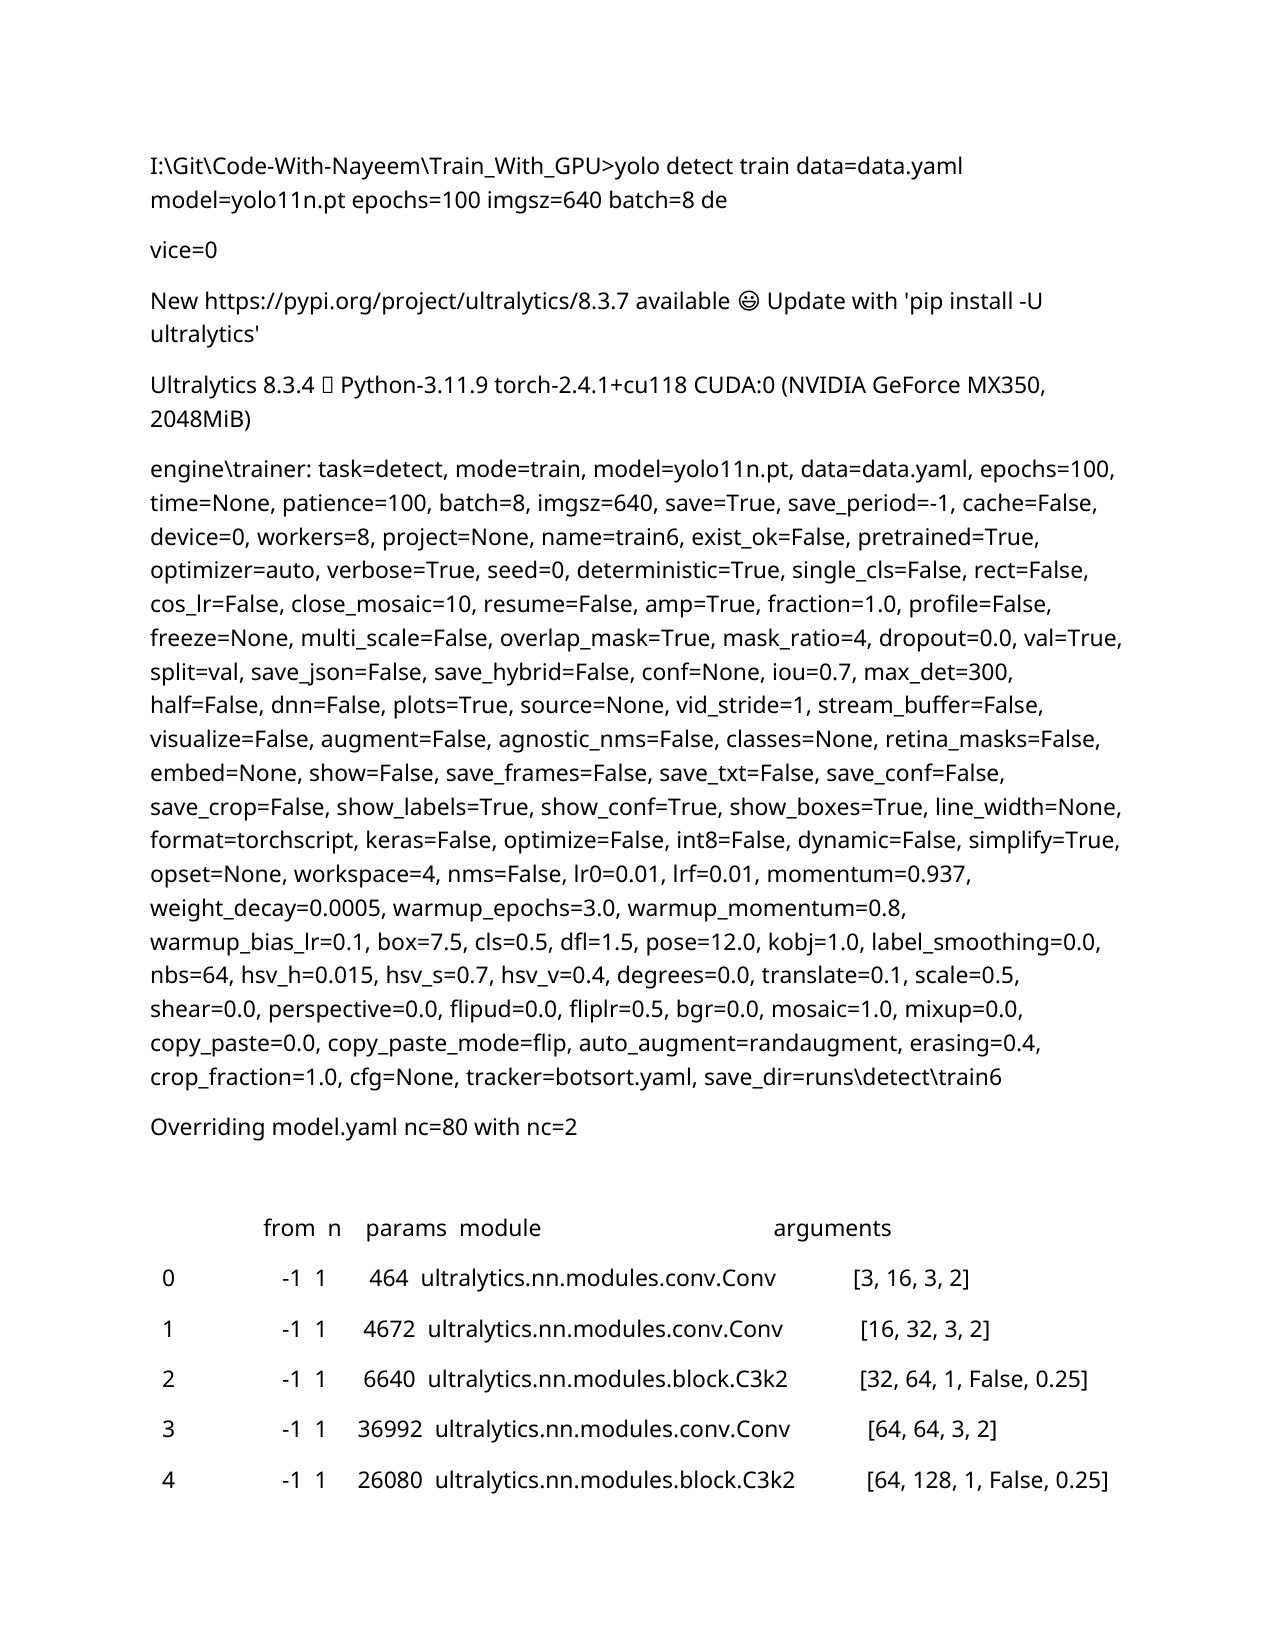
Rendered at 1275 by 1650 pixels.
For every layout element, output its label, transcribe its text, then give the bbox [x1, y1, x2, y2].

text from n params module arguments [150, 1212, 1125, 1243]
text I:\Git\Code-With-Nayeem\Train_With_GPU>yolo detect train data=data.yaml model=yolo11n.pt epochs=100 imgsz=640 batch=8 de [150, 150, 1125, 215]
text 0 -1 1 464 ultralytics.nn.modules.conv.Conv [3, 16, 3, 2] [150, 1262, 1125, 1293]
text vice=0 [150, 234, 1125, 265]
text New https://pypi.org/project/ultralytics/8.3.7 available 😃 Update with 'pip install -U ultralytics' [150, 284, 1125, 349]
text Ultralytics 8.3.4 🚀 Python-3.11.9 torch-2.4.1+cu118 CUDA:0 (NVIDIA GeForce MX350, 2048MiB) [150, 369, 1125, 434]
text 2 -1 1 6640 ultralytics.nn.modules.block.C3k2 [32, 64, 1, False, 0.25] [150, 1363, 1125, 1394]
text Overriding model.yaml nc=80 with nc=2 [150, 1111, 1125, 1142]
text 3 -1 1 36992 ultralytics.nn.modules.conv.Conv [64, 64, 3, 2] [150, 1413, 1125, 1444]
text 4 -1 1 26080 ultralytics.nn.modules.block.C3k2 [64, 128, 1, False, 0.25] [150, 1464, 1125, 1495]
text engine\trainer: task=detect, mode=train, model=yolo11n.pt, data=data.yaml, epochs=100, time=None, patience=100, batch=8, imgsz=640, save=True, save_period=-1, cache=False, device=0, workers=8, project=None, name=train6, exist_ok=False, pretrained=True, optimizer=auto, verbose=True, seed=0, deterministic=True, single_cls=False, rect=False, cos_lr=False, close_mosaic=10, resume=False, amp=True, fraction=1.0, profile=False, freeze=None, multi_scale=False, overlap_mask=True, mask_ratio=4, dropout=0.0, val=True, split=val, save_json=False, save_hybrid=False, conf=None, iou=0.7, max_det=300, half=False, dnn=False, plots=True, source=None, vid_stride=1, stream_buffer=False, visualize=False, augment=False, agnostic_nms=False, classes=None, retina_masks=False, embed=None, show=False, save_frames=False, save_txt=False, save_conf=False, save_crop=False, show_labels=True, show_conf=True, show_boxes=True, line_width=None, format=torchscript, keras=False, optimize=False, int8=False, dynamic=False, simplify=True, opset=None, workspace=4, nms=False, lr0=0.01, lrf=0.01, momentum=0.937, weight_decay=0.0005, warmup_epochs=3.0, warmup_momentum=0.8, warmup_bias_lr=0.1, box=7.5, cls=0.5, dfl=1.5, pose=12.0, kobj=1.0, label_smoothing=0.0, nbs=64, hsv_h=0.015, hsv_s=0.7, hsv_v=0.4, degrees=0.0, translate=0.1, scale=0.5, shear=0.0, perspective=0.0, flipud=0.0, fliplr=0.5, bgr=0.0, mosaic=1.0, mixup=0.0, copy_paste=0.0, copy_paste_mode=flip, auto_augment=randaugment, erasing=0.4, crop_fraction=1.0, cfg=None, tracker=botsort.yaml, save_dir=runs\detect\train6 [150, 453, 1125, 1092]
text 1 -1 1 4672 ultralytics.nn.modules.conv.Conv [16, 32, 3, 2] [150, 1312, 1125, 1344]
